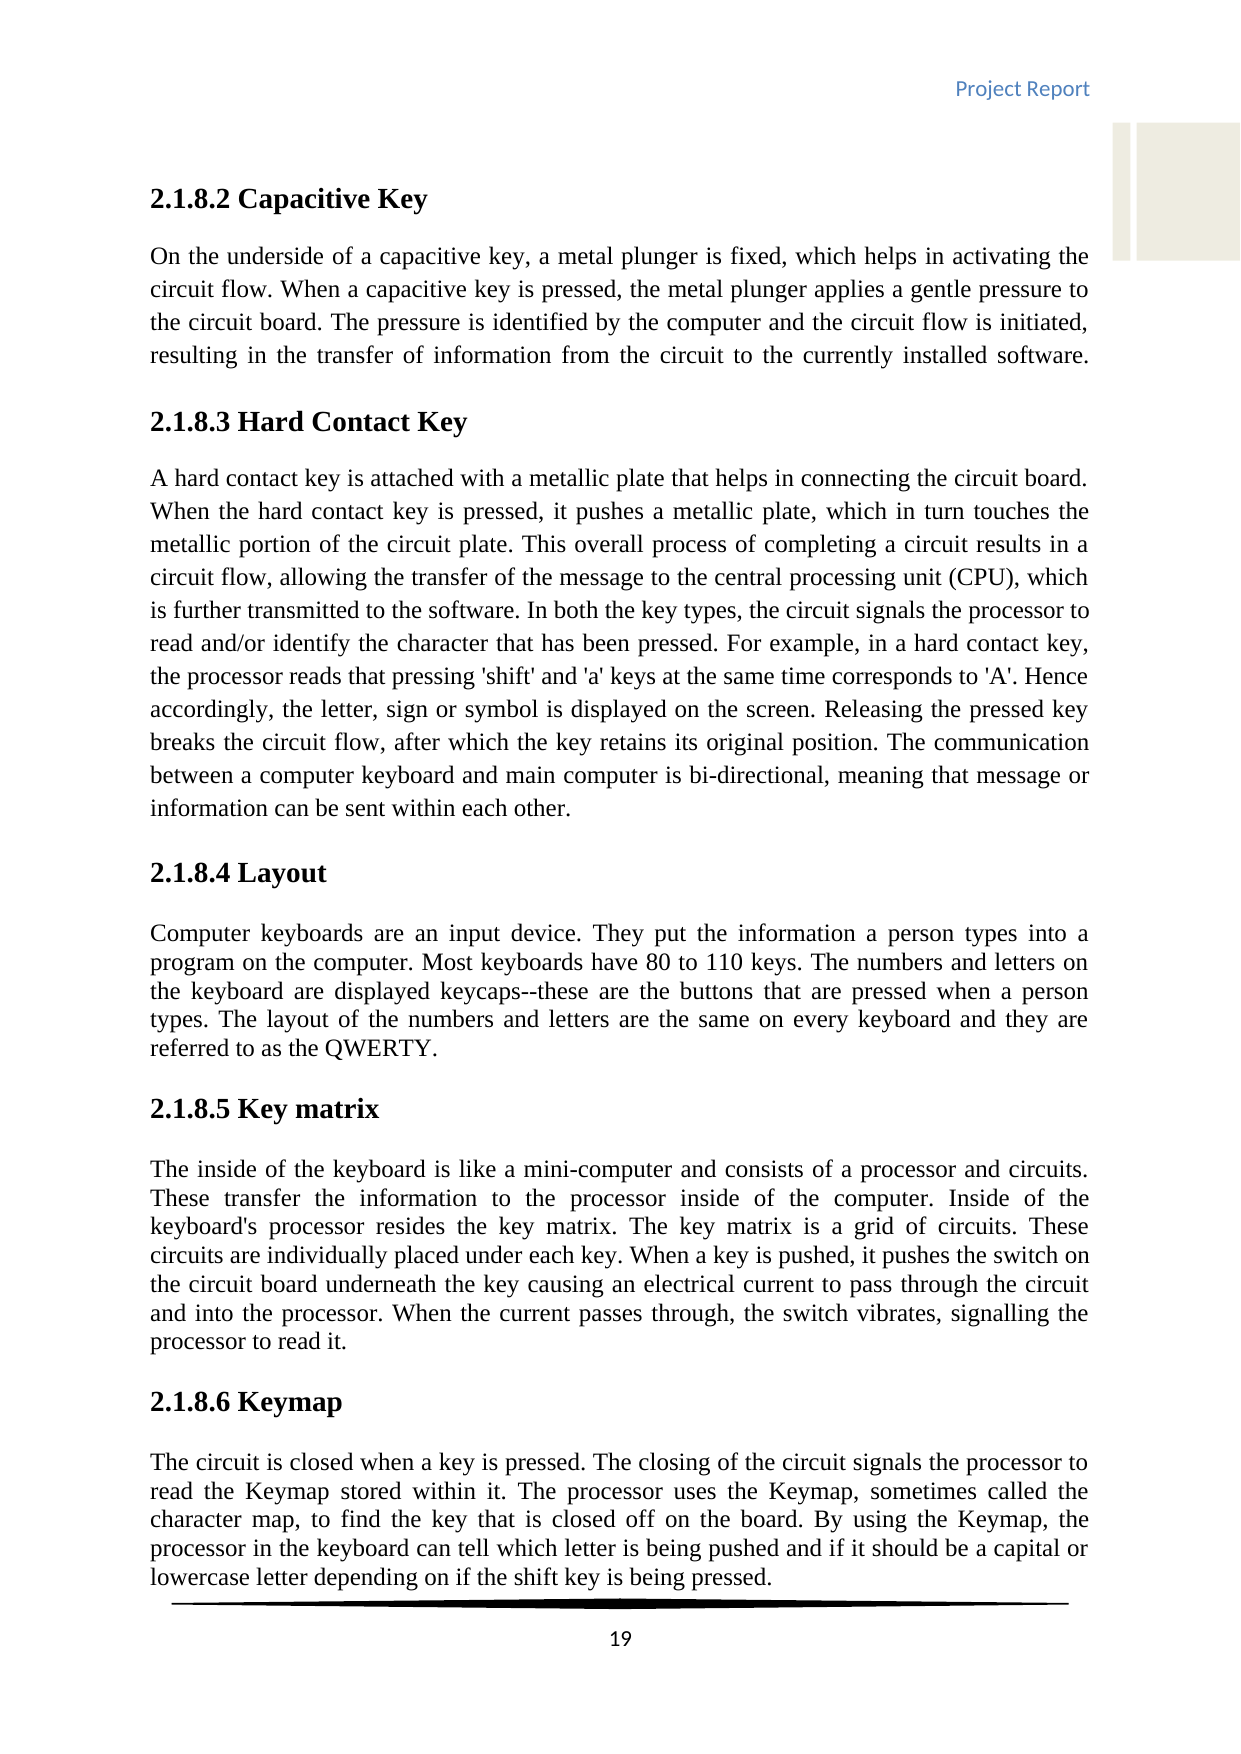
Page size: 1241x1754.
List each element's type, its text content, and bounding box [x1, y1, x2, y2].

text Computer keyboards are an input device. They put the information a person types into a program on the computer. Most keyboards have 80 to 110 keys. The numbers and letters on the keyboard are displayed keycaps--these are the buttons that are pressed when a person types. The layout of the numbers and letters are the same on every keyboard and they are referred to as the QWERTY. [150, 918, 1090, 1062]
subtitle 2.1.8.6 Keymap [150, 1384, 1090, 1418]
text A hard contact key is attached with a metallic plate that helps in connecting the circuit board. When the hard contact key is pressed, it pushes a metallic plate, which in turn touches the metallic portion of the circuit plate. This overall process of completing a circuit results in a circuit flow, allowing the transfer of the message to the central processing unit (CPU), which is further transmitted to the software. In both the key types, the circuit signals the processor to read and/or identify the character that has been pressed. For example, in a hard contact key, the processor reads that pressing 'shift' and 'a' keys at the same time corresponds to 'A'. Hence accordingly, the letter, sign or symbol is displayed on the screen. Releasing the pressed key breaks the circuit flow, after which the key retains its original position. The communication between a computer keyboard and main computer is bi-directional, meaning that message or information can be sent within each other. [150, 463, 1090, 822]
subtitle 2.1.8.4 Layout [150, 856, 1090, 889]
subtitle 2.1.8.5 Key matrix [150, 1091, 1090, 1125]
text On the underside of a capacitive key, a metal plunger is fixed, which helps in activating the circuit flow. When a capacitive key is pressed, the metal plunger applies a gentle pressure to the circuit board. The pressure is identified by the computer and the circuit flow is initiated, resulting in the transfer of information from the circuit to the currently installed software. 2.1.8.3 Hard Contact Key [150, 241, 1090, 437]
text The circuit is closed when a key is pressed. The closing of the circuit signals the processor to read the Keymap stored within it. The processor uses the Keymap, sometimes called the character map, to find the key that is closed off on the board. By using the Keymap, the processor in the keyboard can tell which letter is being pushed and if it should be a capital or lowercase letter depending on if the shift key is being pressed. [150, 1447, 1090, 1591]
text The inside of the keyboard is like a mini-computer and consists of a processor and circuits. These transfer the information to the processor inside of the computer. Inside of the keyboard's processor resides the key matrix. The key matrix is a grid of circuits. These circuits are individually placed under each key. When a key is pushed, it pushes the switch on the circuit board underneath the key causing an electrical current to pass through the circuit and into the processor. When the current passes through, the switch vibrates, signalling the processor to read it. [150, 1154, 1090, 1355]
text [150, 150, 1090, 215]
